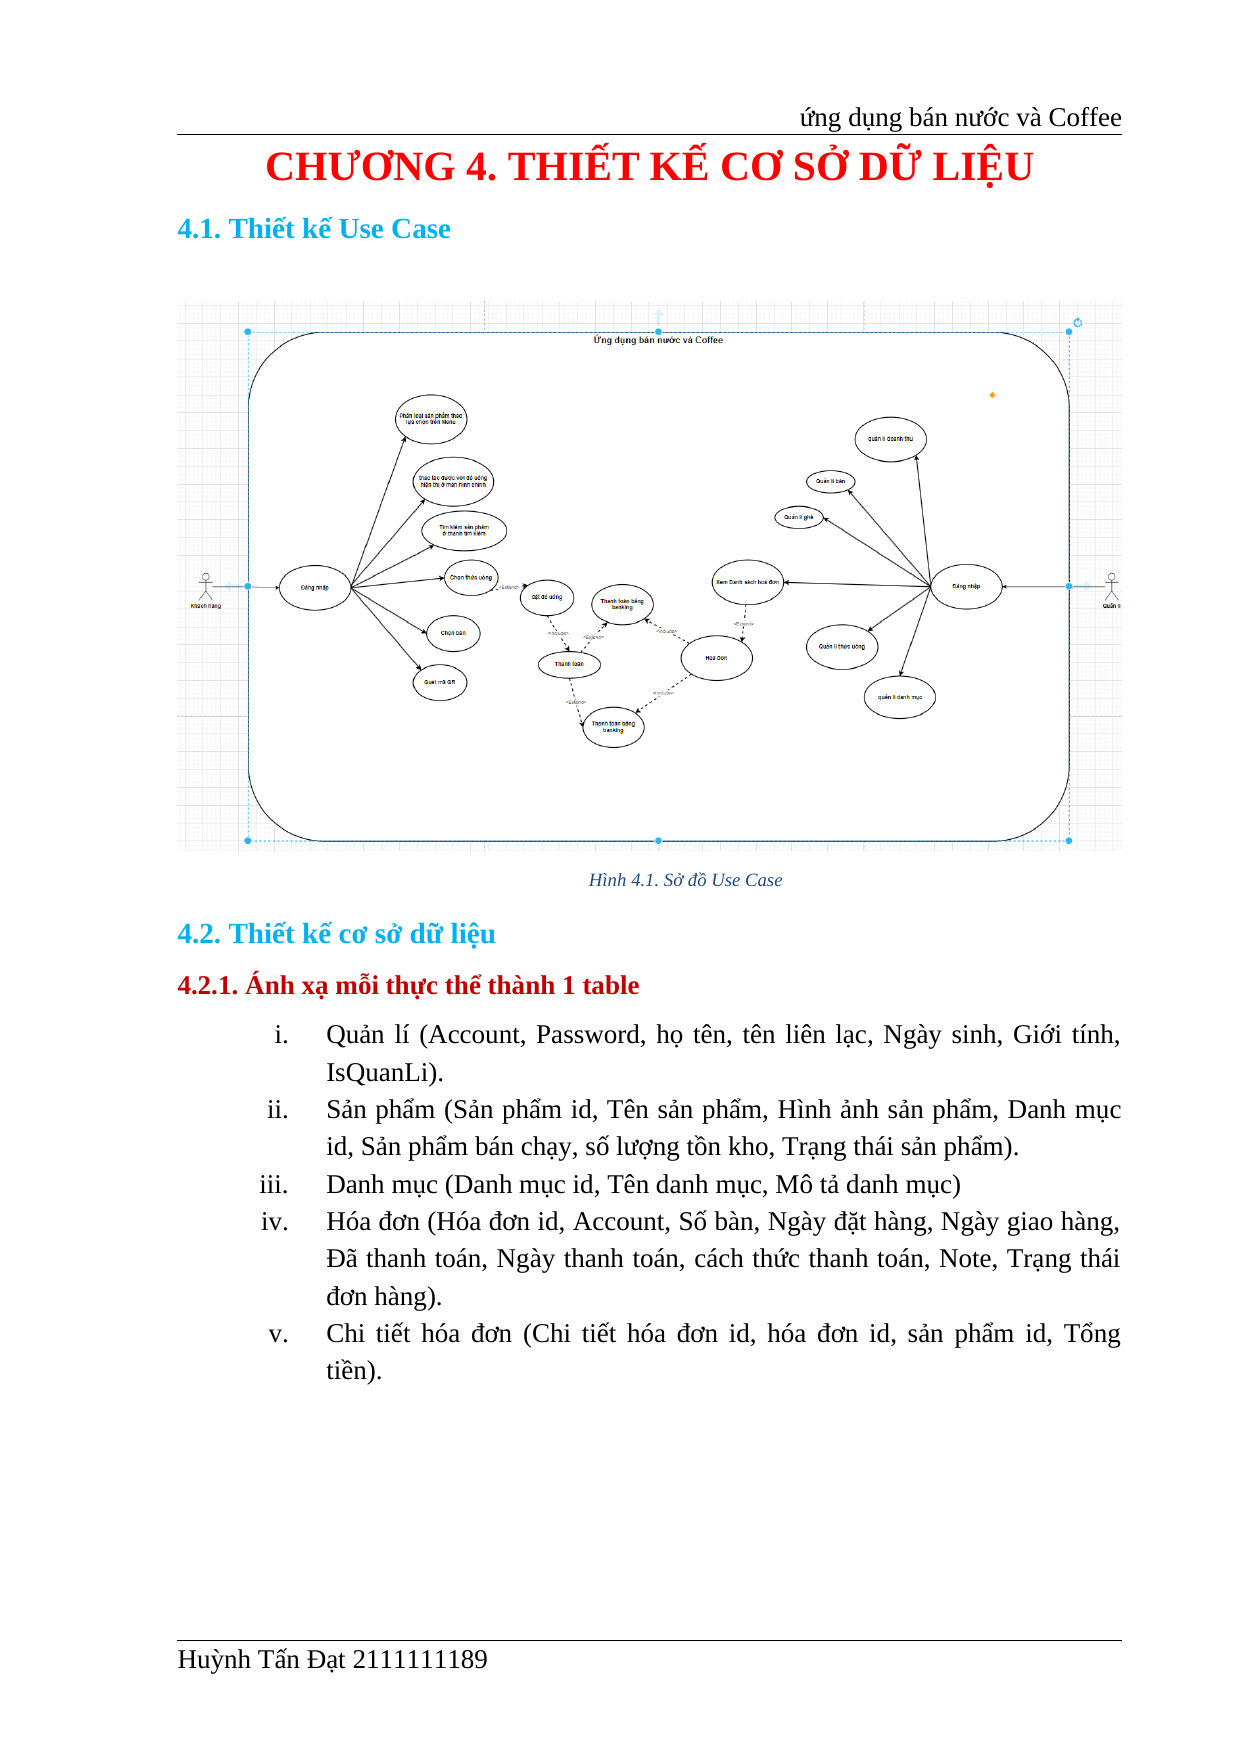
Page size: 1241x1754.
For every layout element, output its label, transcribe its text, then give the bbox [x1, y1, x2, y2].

list Quản lí (Account, Password, họ tên, tên liên lạc, Ngày sinh, Giới tính, IsQuanLi). [288, 1018, 1122, 1087]
list Danh mục (Danh mục id, Tên danh mục, Mô tả danh mục) [288, 1168, 1122, 1199]
subtitle Ánh xạ mỗi thực thể thành 1 table [177, 969, 1122, 1000]
list Hóa đơn (Hóa đơn id, Account, Số bàn, Ngày đặt hàng, Ngày giao hàng, Đã thanh toán, Ngày thanh toán, cách thức thanh toán, Note, Trạng thái đơn hàng). [288, 1205, 1122, 1311]
list Sản phẩm (Sản phẩm id, Tên sản phẩm, Hình ảnh sản phẩm, Danh mục id, Sản phẩm bán chạy, số lượng tồn kho, Trạng thái sản phẩm). [288, 1093, 1122, 1162]
list Chi tiết hóa đơn (Chi tiết hóa đơn id, hóa đơn id, sản phẩm id, Tổng tiền). [288, 1317, 1122, 1385]
subtitle Thiết kế cơ sở dữ liệu [177, 916, 1122, 949]
subtitle Thiết kế Use Case [177, 212, 1122, 245]
picture [177, 301, 1123, 851]
subtitle THIẾT KẾ CƠ SỞ DỮ LIỆU [177, 142, 1122, 189]
